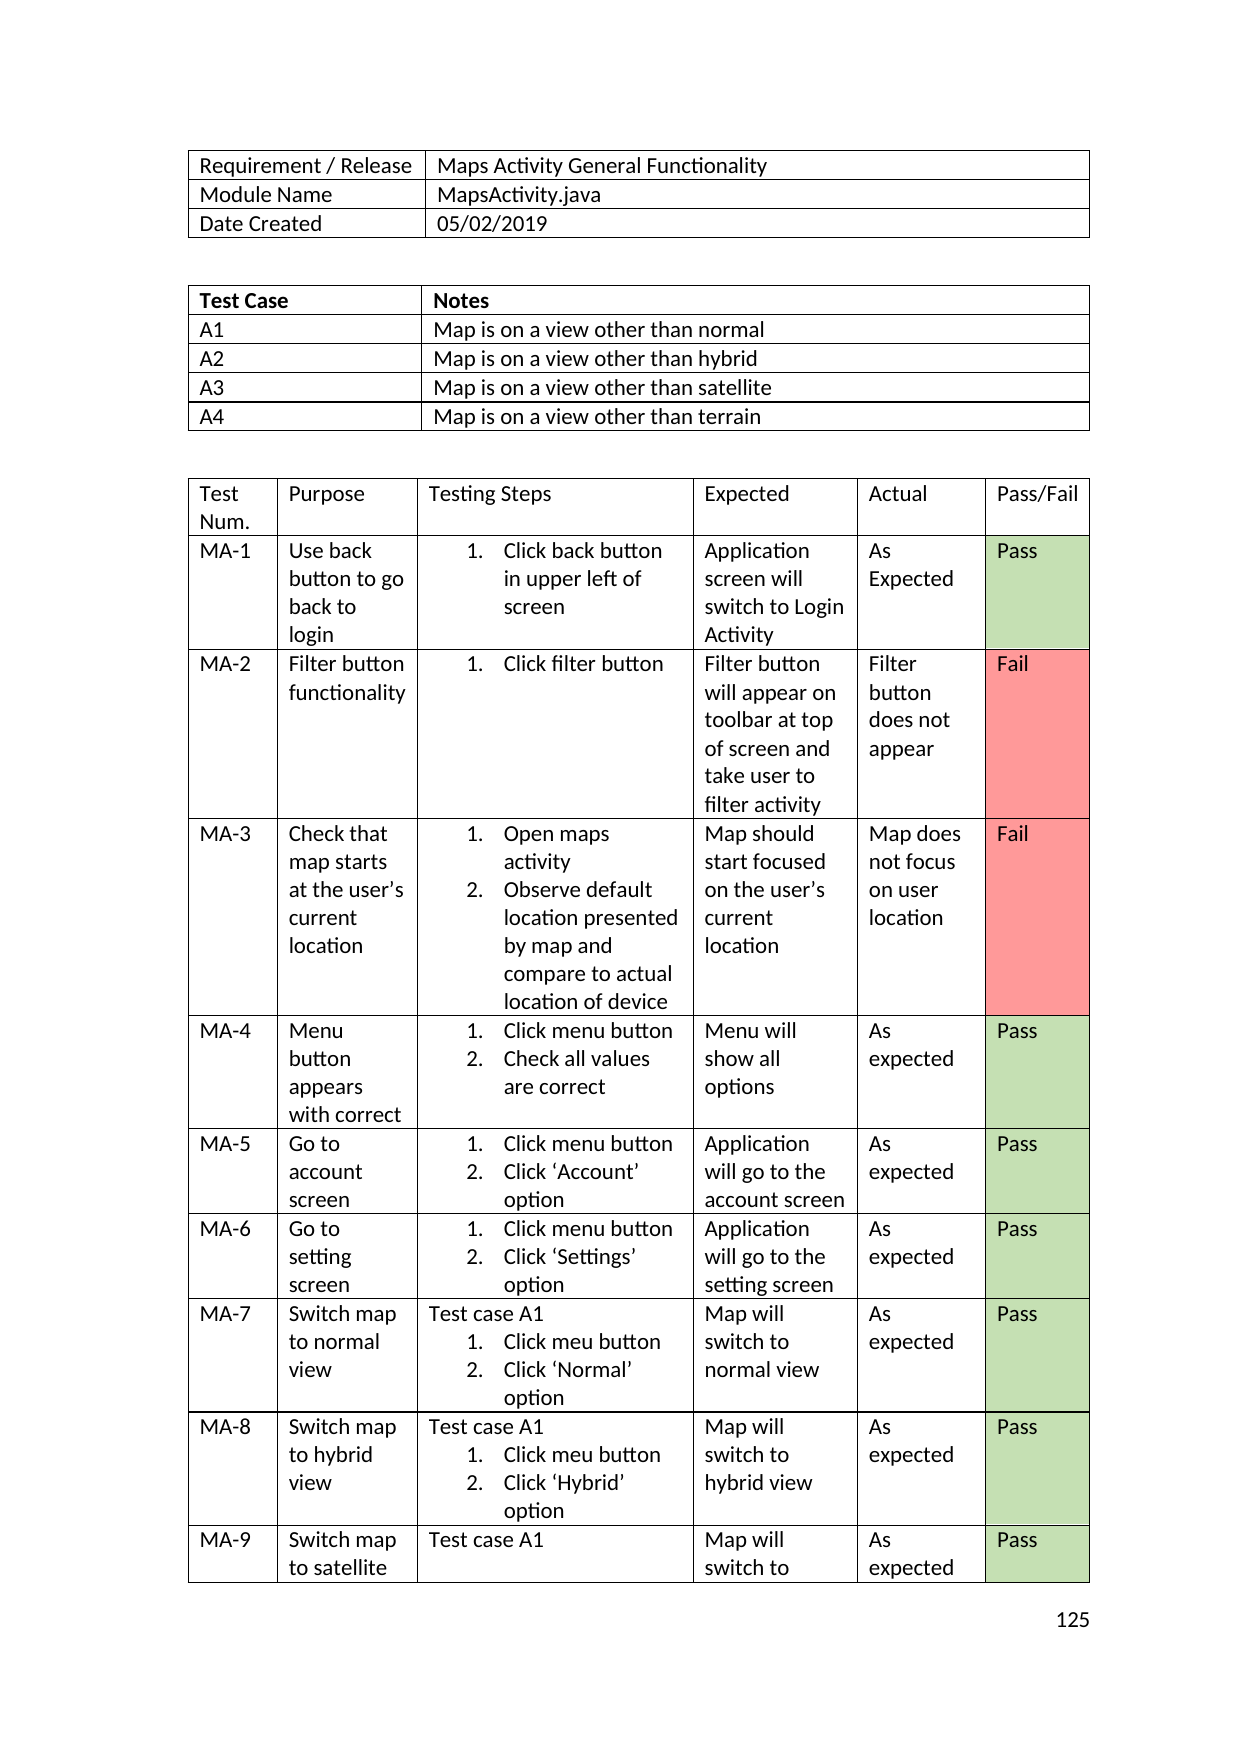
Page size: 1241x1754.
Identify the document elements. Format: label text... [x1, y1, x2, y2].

table_cell Pass [986, 1413, 1089, 1524]
table_header Requirement / Release [189, 151, 425, 179]
table_cell Pass [986, 1016, 1089, 1128]
table_cell Pass [986, 1214, 1089, 1298]
table_header Pass/Fail [986, 479, 1089, 535]
table_header Maps Activity General Functionality [426, 151, 1089, 179]
table_cell Map is on a view other than satellite [422, 373, 1089, 401]
table_cell Application will go to the setting screen [694, 1214, 857, 1298]
table_cell A4 [189, 403, 421, 430]
table_cell Application will go to the account screen [694, 1129, 857, 1213]
table_cell Module Name [189, 180, 425, 208]
table_cell Date Created [189, 209, 425, 237]
table_cell MA-9 [189, 1526, 277, 1582]
table_cell Menu will show all options [694, 1016, 857, 1128]
table_cell MA-8 [189, 1413, 277, 1524]
table_cell Application screen will switch to Login Activity [694, 536, 857, 648]
table_cell MA-6 [189, 1214, 277, 1298]
table_cell Check that map starts at the user’s current location [278, 819, 417, 1015]
table_cell MA-1 [189, 536, 277, 648]
table_cell Pass [986, 536, 1089, 648]
table_cell MA-5 [189, 1129, 277, 1213]
table_header Testing Steps [418, 479, 693, 535]
table_cell Filter button will appear on toolbar at top of screen and take user to filter activity [694, 650, 857, 818]
table_cell Filter button functionality [278, 650, 417, 818]
table_cell MA-4 [189, 1016, 277, 1128]
table_cell MA-7 [189, 1299, 277, 1411]
table_cell As expected [858, 1526, 985, 1582]
table_cell Click back button in upper left of screen [418, 536, 693, 648]
table_cell MapsActivity.java [426, 180, 1089, 208]
table_cell As expected [858, 1016, 985, 1128]
table_cell Pass [986, 1129, 1089, 1213]
table_cell Open maps activity Observe default location presented by map and compare to actual location of device [418, 819, 693, 1015]
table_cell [418, 1526, 693, 1582]
table_cell Map will switch to normal view [694, 1299, 857, 1411]
table_cell Map will switch to hybrid view [694, 1413, 857, 1524]
table_cell Filter button does not appear [858, 650, 985, 818]
table_header Test Num. [189, 479, 277, 535]
table_cell As expected [858, 1214, 985, 1298]
table_cell Switch map to hybrid view [278, 1413, 417, 1524]
table_cell Map should start focused on the user’s current location [694, 819, 857, 1015]
table_cell A3 [189, 373, 421, 401]
table_cell Fail [986, 819, 1089, 1015]
table_cell Click menu button Check all values are correct [418, 1016, 693, 1128]
table_cell Map does not focus on user location [858, 819, 985, 1015]
table_cell Click menu button Click ‘Account’ option [418, 1129, 693, 1213]
table_cell Test case A1 Click meu button Click ‘Hybrid’ option [418, 1413, 693, 1524]
table_cell Go to setting screen [278, 1214, 417, 1298]
table_cell A2 [189, 344, 421, 372]
table_cell Pass [986, 1526, 1089, 1582]
table_cell MA-3 [189, 819, 277, 1015]
table_cell Switch map to normal view [278, 1299, 417, 1411]
table_cell As expected [858, 1299, 985, 1411]
table_header Purpose [278, 479, 417, 535]
table_header Notes [422, 286, 1089, 314]
table_header Actual [858, 479, 985, 535]
table_cell As expected [858, 1129, 985, 1213]
table_cell A1 [189, 315, 421, 343]
table_cell Click filter button [418, 650, 693, 818]
table_cell MA-2 [189, 650, 277, 818]
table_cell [278, 1526, 417, 1582]
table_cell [694, 1526, 857, 1582]
table_cell Go to account screen [278, 1129, 417, 1213]
table_header Test Case [189, 286, 421, 314]
table_cell Click menu button Click ‘Settings’ option [418, 1214, 693, 1298]
table_cell Use back button to go back to login [278, 536, 417, 648]
table_cell Map is on a view other than hybrid [422, 344, 1089, 372]
table_cell Test case A1 Click meu button Click ‘Normal’ option [418, 1299, 693, 1411]
table_cell Map is on a view other than terrain [422, 403, 1089, 430]
table_cell Pass [986, 1299, 1089, 1411]
table_cell As expected [858, 1413, 985, 1524]
table_cell 05/02/2019 [426, 209, 1089, 237]
table_cell Map is on a view other than normal [422, 315, 1089, 343]
table_header Expected [694, 479, 857, 535]
table_cell As Expected [858, 536, 985, 648]
table_cell Fail [986, 650, 1089, 818]
table_cell Menu button appears with correct [278, 1016, 417, 1128]
